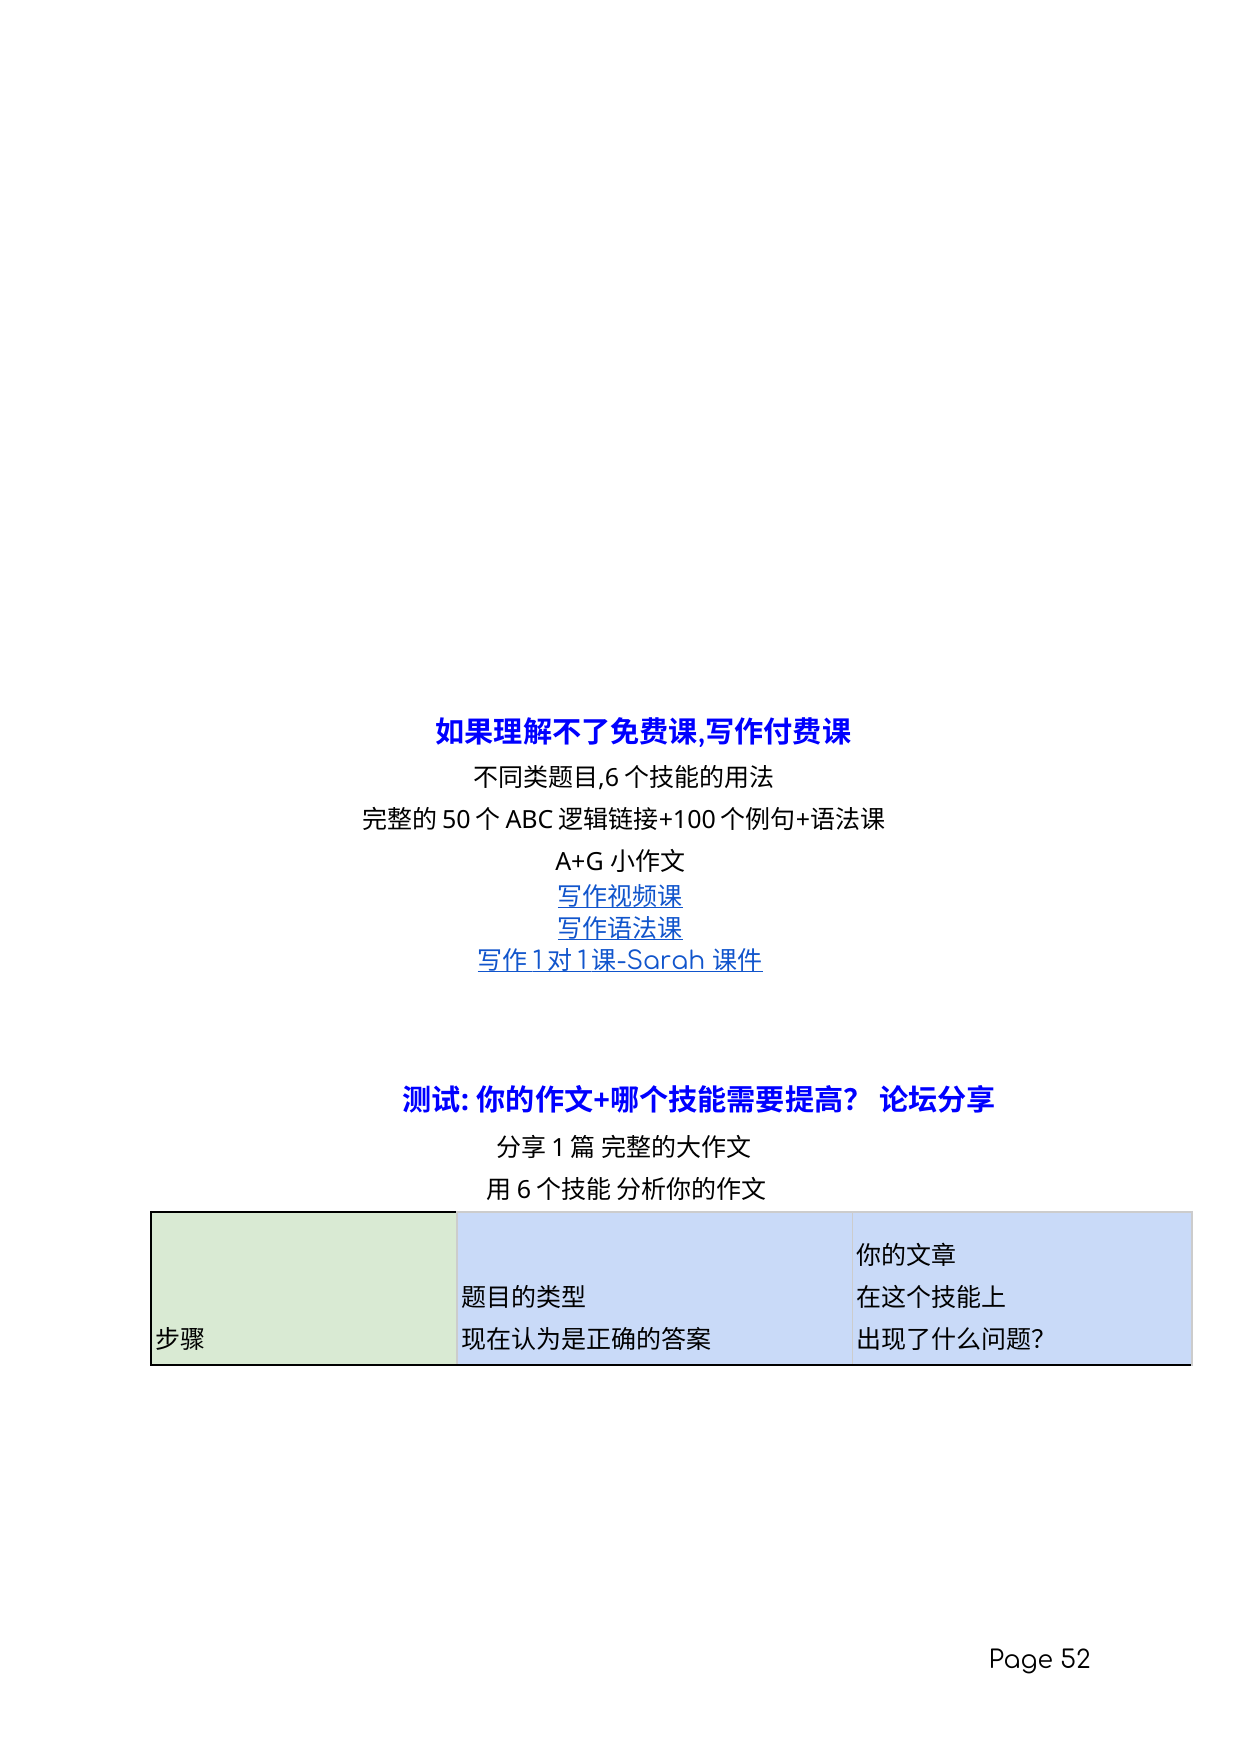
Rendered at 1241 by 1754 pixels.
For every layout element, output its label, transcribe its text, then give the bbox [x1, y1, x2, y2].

text 完整的50个ABC逻辑链接+100个例句+语法课 [150, 799, 1090, 836]
text A+G 小作文 [150, 841, 1090, 877]
table_header 题目的类型 现在认为是正确的答案 [458, 1213, 852, 1364]
table_header 你的文章 在这个技能上 出现了什么问题？ [853, 1213, 1191, 1364]
subtitle 测试: 你的作文+哪个技能需要提高？ 论坛分享 [225, 1077, 1090, 1119]
table_header 步骤 [152, 1213, 456, 1364]
text 写作1对1课-Sarah 课件 [150, 947, 1090, 975]
text 分享1篇 完整的大作文 [150, 1127, 1090, 1164]
text 写作视频课 [150, 883, 1090, 911]
text 不同类题目,6个技能的用法 [150, 758, 1090, 794]
text 用6个技能 分析你的作文 [150, 1169, 1090, 1205]
text 写作语法课 [150, 915, 1090, 943]
subtitle 如果理解不了免费课,写作付费课👇 [187, 717, 1090, 749]
